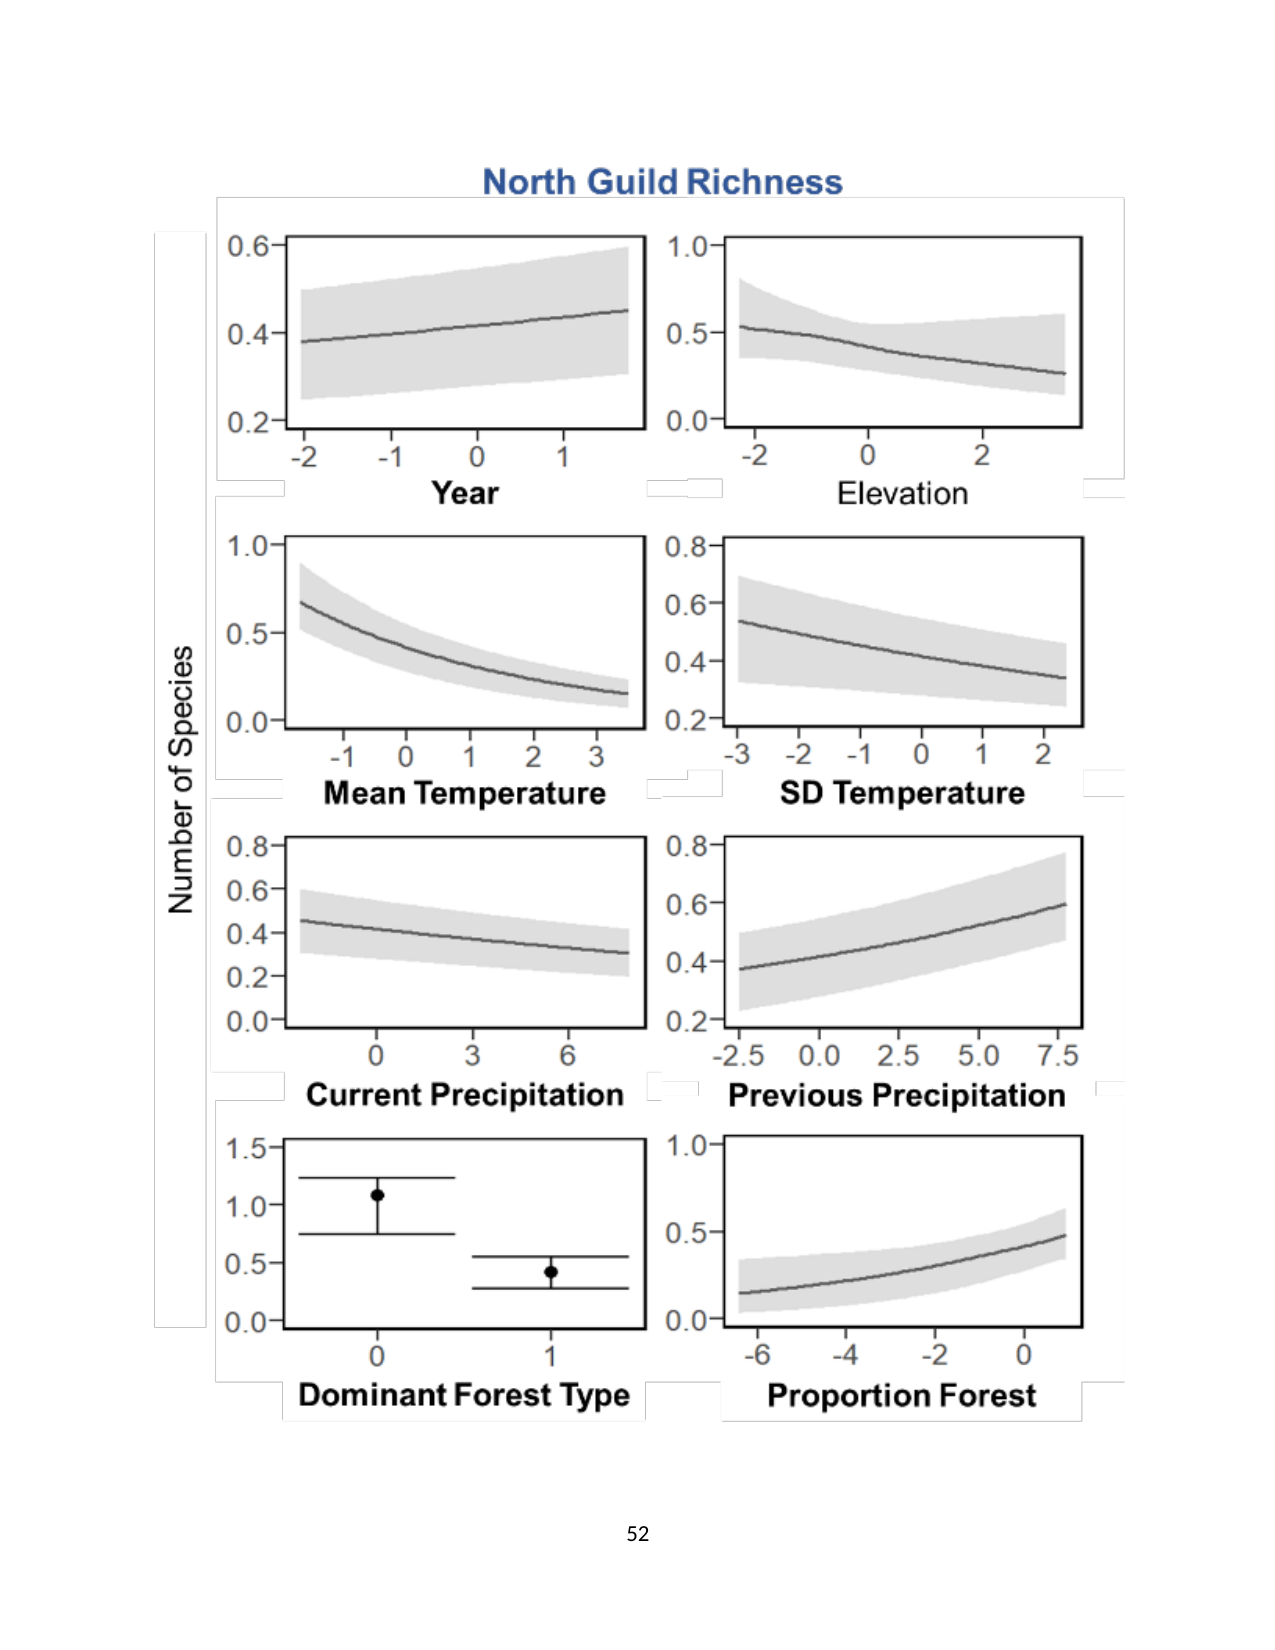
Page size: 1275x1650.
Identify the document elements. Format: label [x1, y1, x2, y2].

picture [150, 150, 1125, 1434]
